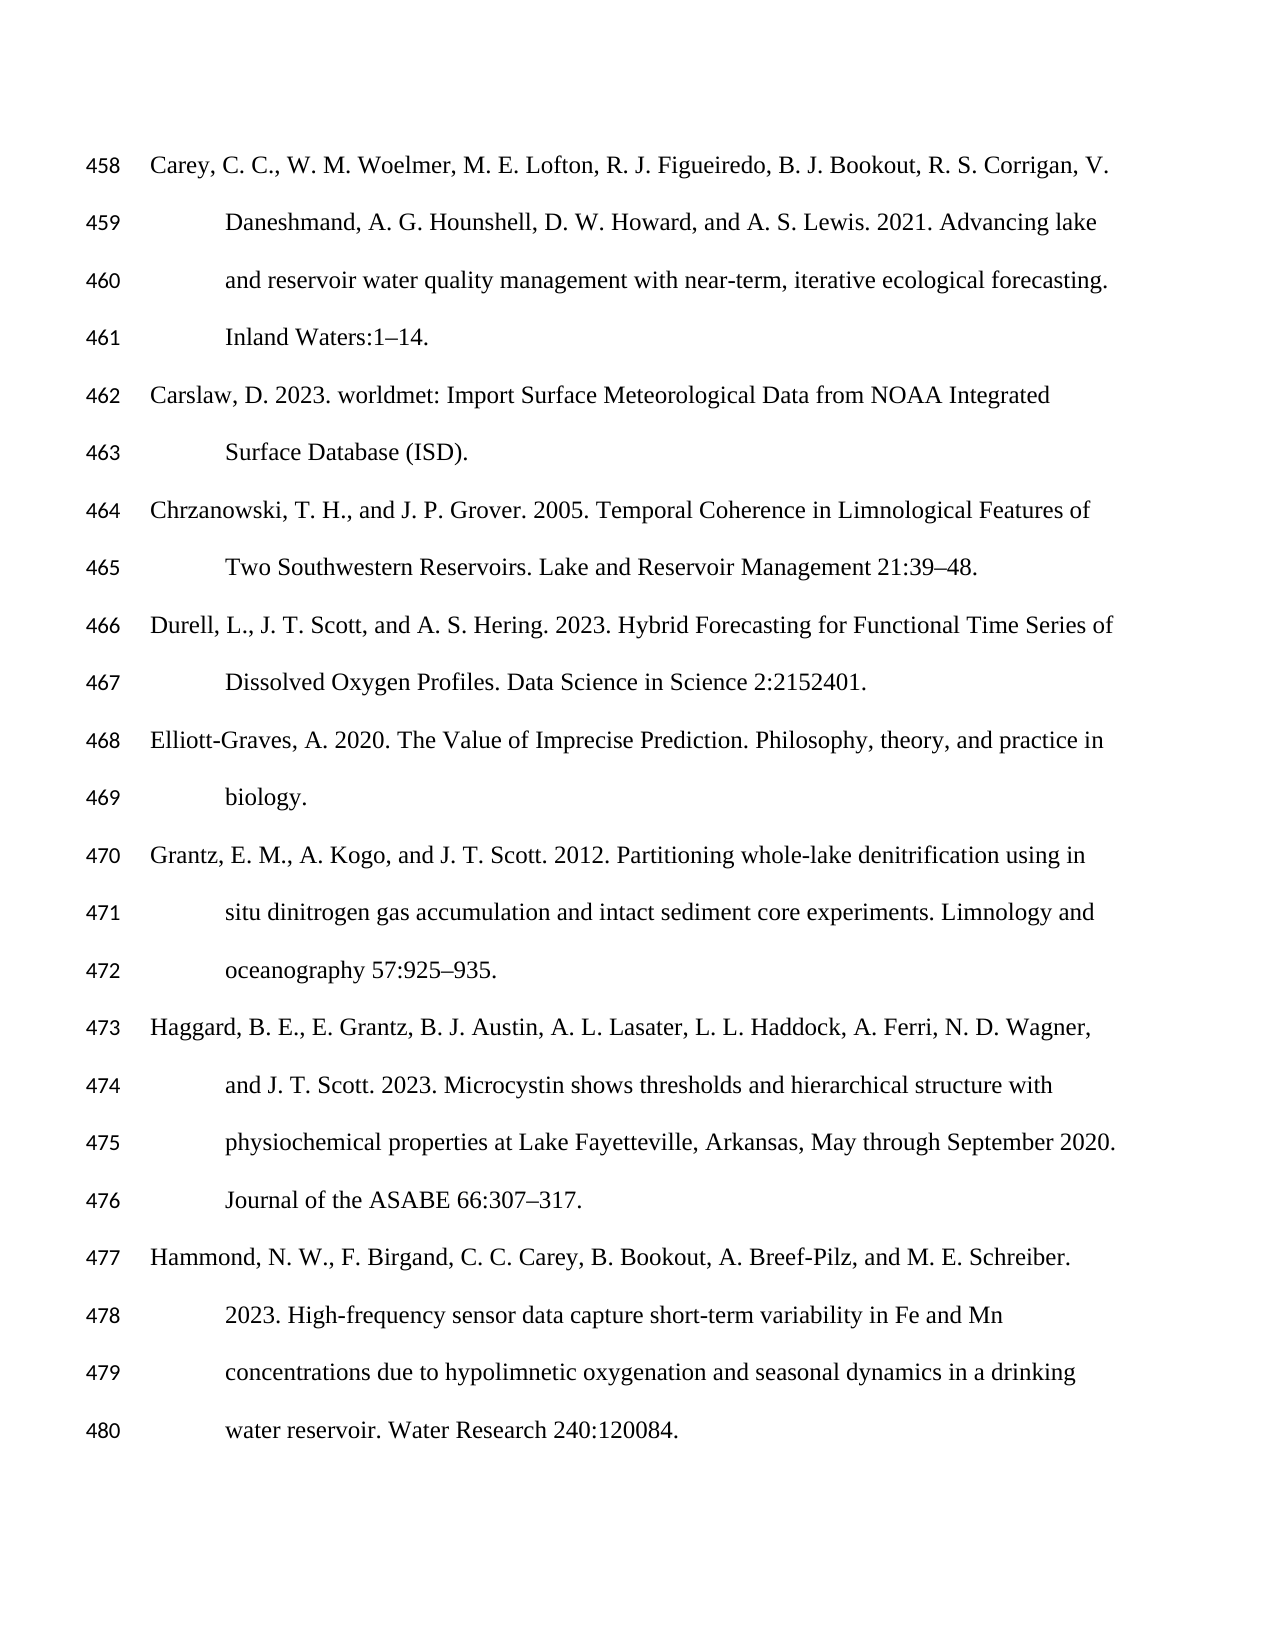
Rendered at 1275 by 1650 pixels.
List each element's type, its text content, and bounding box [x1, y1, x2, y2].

text Chrzanowski, T. H., and J. P. Grover. 2005. Temporal Coherence in Limnological Features of Two Southwestern Reservoirs. Lake and Reservoir Management 21:39–48. [150, 495, 1125, 581]
text Elliott-Graves, A. 2020. The Value of Imprecise Prediction. Philosophy, theory, and practice in biology. [150, 725, 1125, 811]
text Carey, C. C., W. M. Woelmer, M. E. Lofton, R. J. Figueiredo, B. J. Bookout, R. S. Corrigan, V. Daneshmand, A. G. Hounshell, D. W. Howard, and A. S. Lewis. 2021. Advancing lake and reservoir water quality management with near-term, iterative ecological forecasting. Inland Waters:1–14. [150, 150, 1125, 351]
text Grantz, E. M., A. Kogo, and J. T. Scott. 2012. Partitioning whole-lake denitrification using in situ dinitrogen gas accumulation and intact sediment core experiments. Limnology and oceanography 57:925–935. [150, 840, 1125, 984]
text Durell, L., J. T. Scott, and A. S. Hering. 2023. Hybrid Forecasting for Functional Time Series of Dissolved Oxygen Profiles. Data Science in Science 2:2152401. [150, 610, 1125, 696]
text Carslaw, D. 2023. worldmet: Import Surface Meteorological Data from NOAA Integrated Surface Database (ISD). [150, 380, 1125, 466]
text Haggard, B. E., E. Grantz, B. J. Austin, A. L. Lasater, L. L. Haddock, A. Ferri, N. D. Wagner, and J. T. Scott. 2023. Microcystin shows thresholds and hierarchical structure with physiochemical properties at Lake Fayetteville, Arkansas, May through September 2020. Journal of the ASABE 66:307–317. [150, 1012, 1125, 1214]
text Hammond, N. W., F. Birgand, C. C. Carey, B. Bookout, A. Breef-Pilz, and M. E. Schreiber. 2023. High-frequency sensor data capture short-term variability in Fe and Mn concentrations due to hypolimnetic oxygenation and seasonal dynamics in a drinking water reservoir. Water Research 240:120084. [150, 1242, 1125, 1444]
